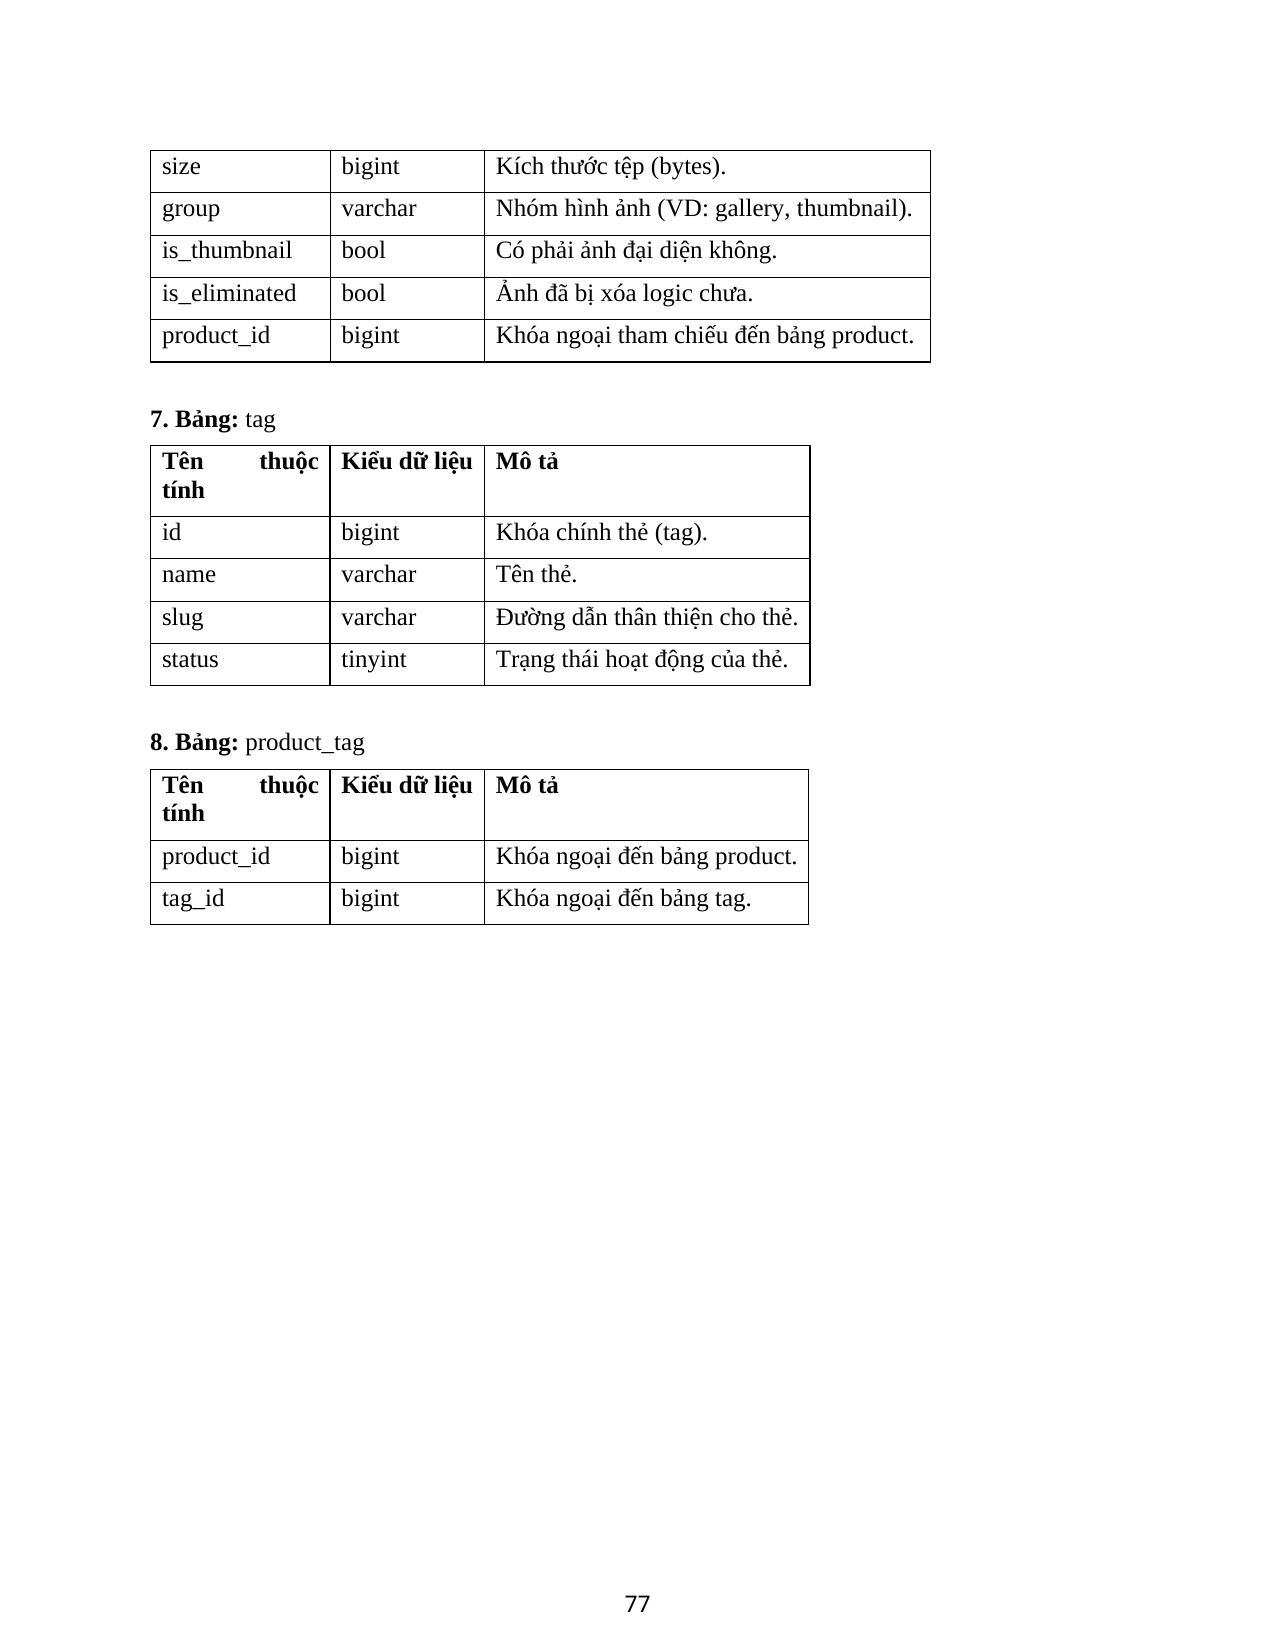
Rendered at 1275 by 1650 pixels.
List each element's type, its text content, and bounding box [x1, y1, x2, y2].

table_cell bigint [331, 320, 484, 361]
table_cell group [151, 193, 330, 234]
text 7. Bảng: tag [150, 404, 1125, 432]
table_header Kiểu dữ liệu [331, 446, 484, 516]
table_cell status [151, 644, 329, 685]
table_cell Khóa chính thẻ (tag). [485, 517, 809, 558]
text 8. Bảng: product_tag [150, 727, 1125, 756]
table_cell bool [331, 236, 484, 277]
table_cell bigint [331, 517, 484, 558]
table_cell id [151, 517, 329, 558]
table_cell Ảnh đã bị xóa logic chưa. [485, 278, 930, 319]
table_cell varchar [331, 602, 484, 643]
table_cell varchar [331, 559, 484, 601]
table_cell Tên thẻ. [485, 559, 809, 601]
table_cell bool [331, 278, 484, 319]
table_cell slug [151, 602, 329, 643]
table_cell tinyint [331, 644, 484, 685]
table_cell is_eliminated [151, 278, 330, 319]
table_cell bigint [331, 151, 484, 192]
table_cell Khóa ngoại đến bảng tag. [485, 883, 808, 924]
table_cell Có phải ảnh đại diện không. [485, 236, 930, 277]
table_cell is_thumbnail [151, 236, 330, 277]
table_cell Nhóm hình ảnh (VD: gallery, thumbnail). [485, 193, 930, 234]
table_cell tag_id [151, 883, 329, 924]
table_header Mô tả [485, 446, 809, 516]
table_header Tên thuộc tính [151, 770, 329, 840]
table_cell Khóa ngoại tham chiếu đến bảng product. [485, 320, 930, 361]
table_cell Đường dẫn thân thiện cho thẻ. [485, 602, 809, 643]
table_cell varchar [331, 193, 484, 234]
table_cell name [151, 559, 329, 601]
table_cell bigint [331, 883, 484, 924]
table_header Kiểu dữ liệu [331, 770, 484, 840]
table_cell product_id [151, 320, 330, 361]
table_cell size [151, 151, 330, 192]
table_cell Trạng thái hoạt động của thẻ. [485, 644, 809, 685]
table_header Tên thuộc tính [151, 446, 329, 516]
table_cell product_id [151, 841, 329, 882]
table_cell Khóa ngoại đến bảng product. [485, 841, 808, 882]
table_cell Kích thước tệp (bytes). [485, 151, 930, 192]
table_cell bigint [331, 841, 484, 882]
table_header Mô tả [485, 770, 808, 840]
